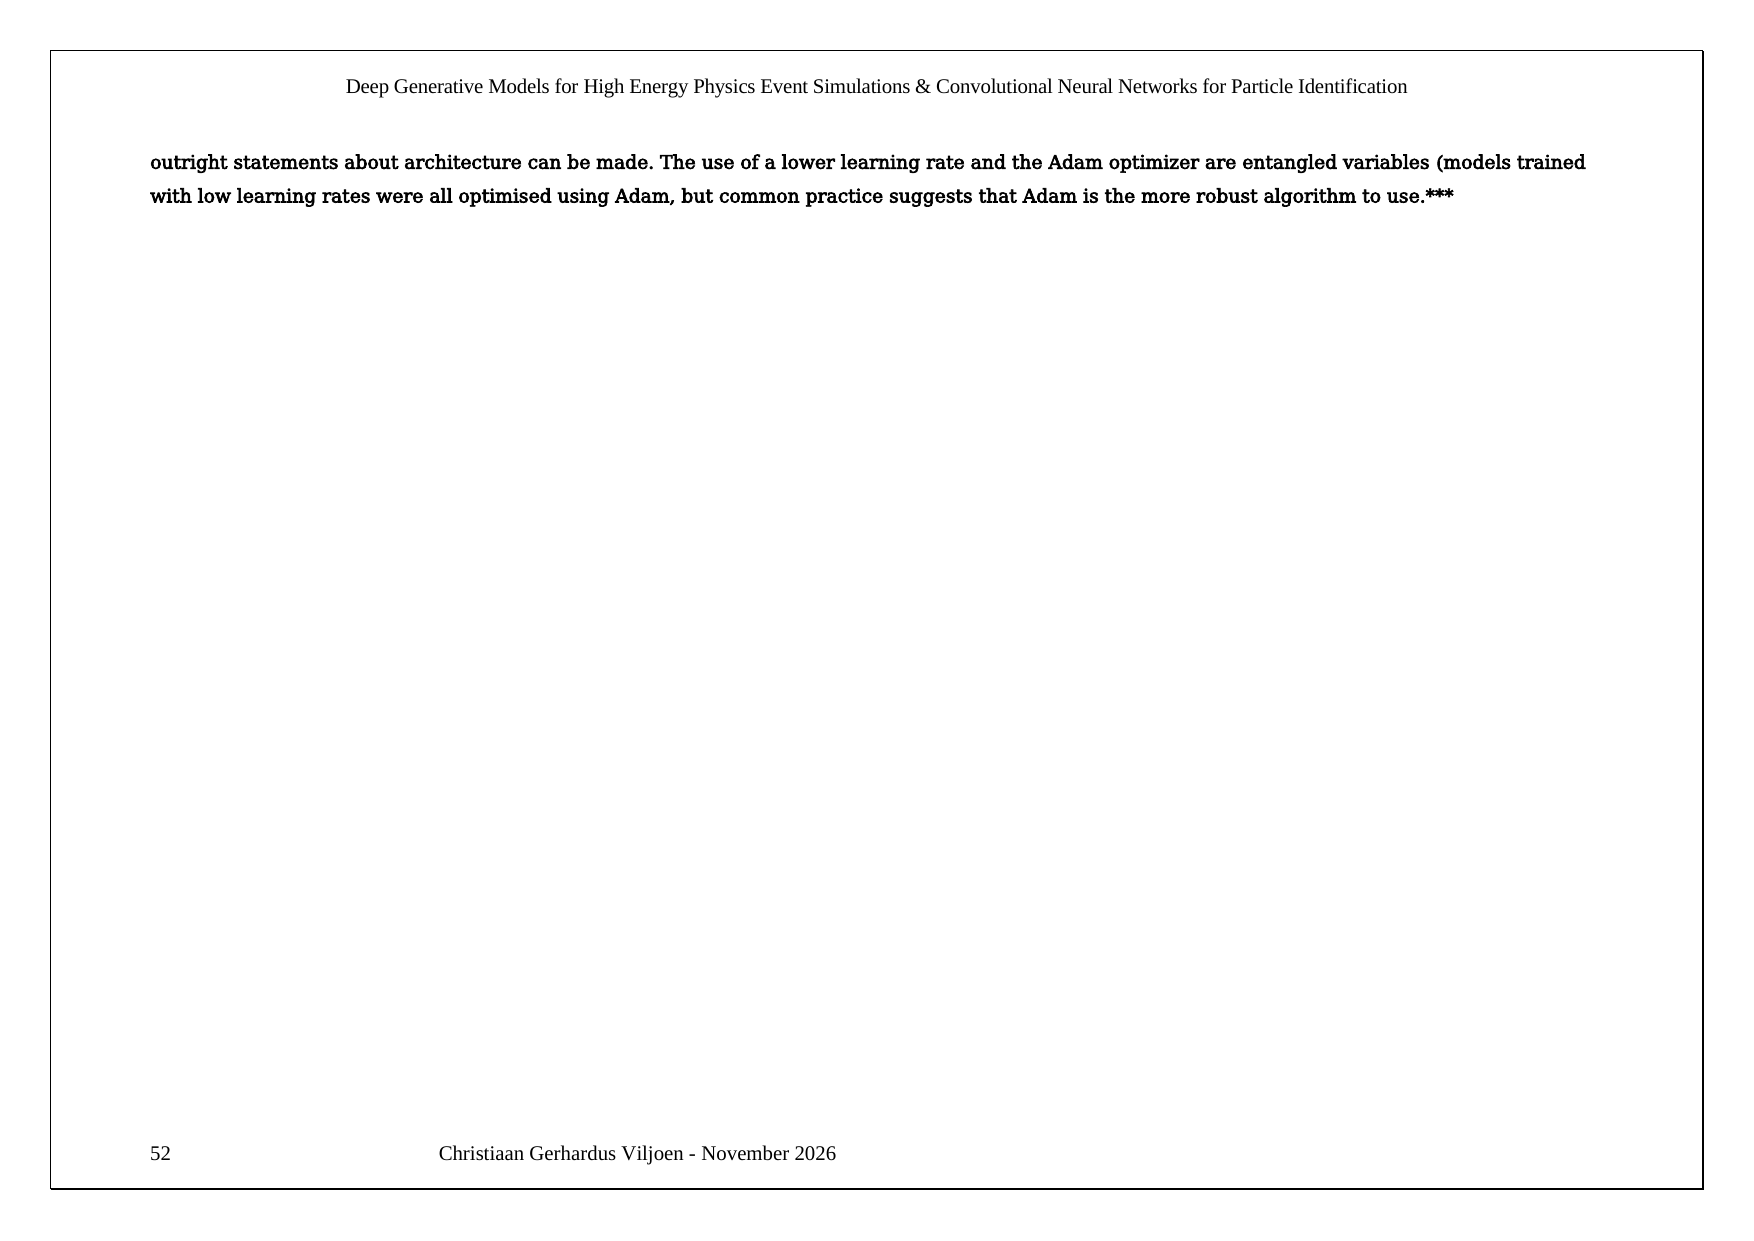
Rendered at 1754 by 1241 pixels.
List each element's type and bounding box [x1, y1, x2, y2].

text [150, 150, 1603, 206]
